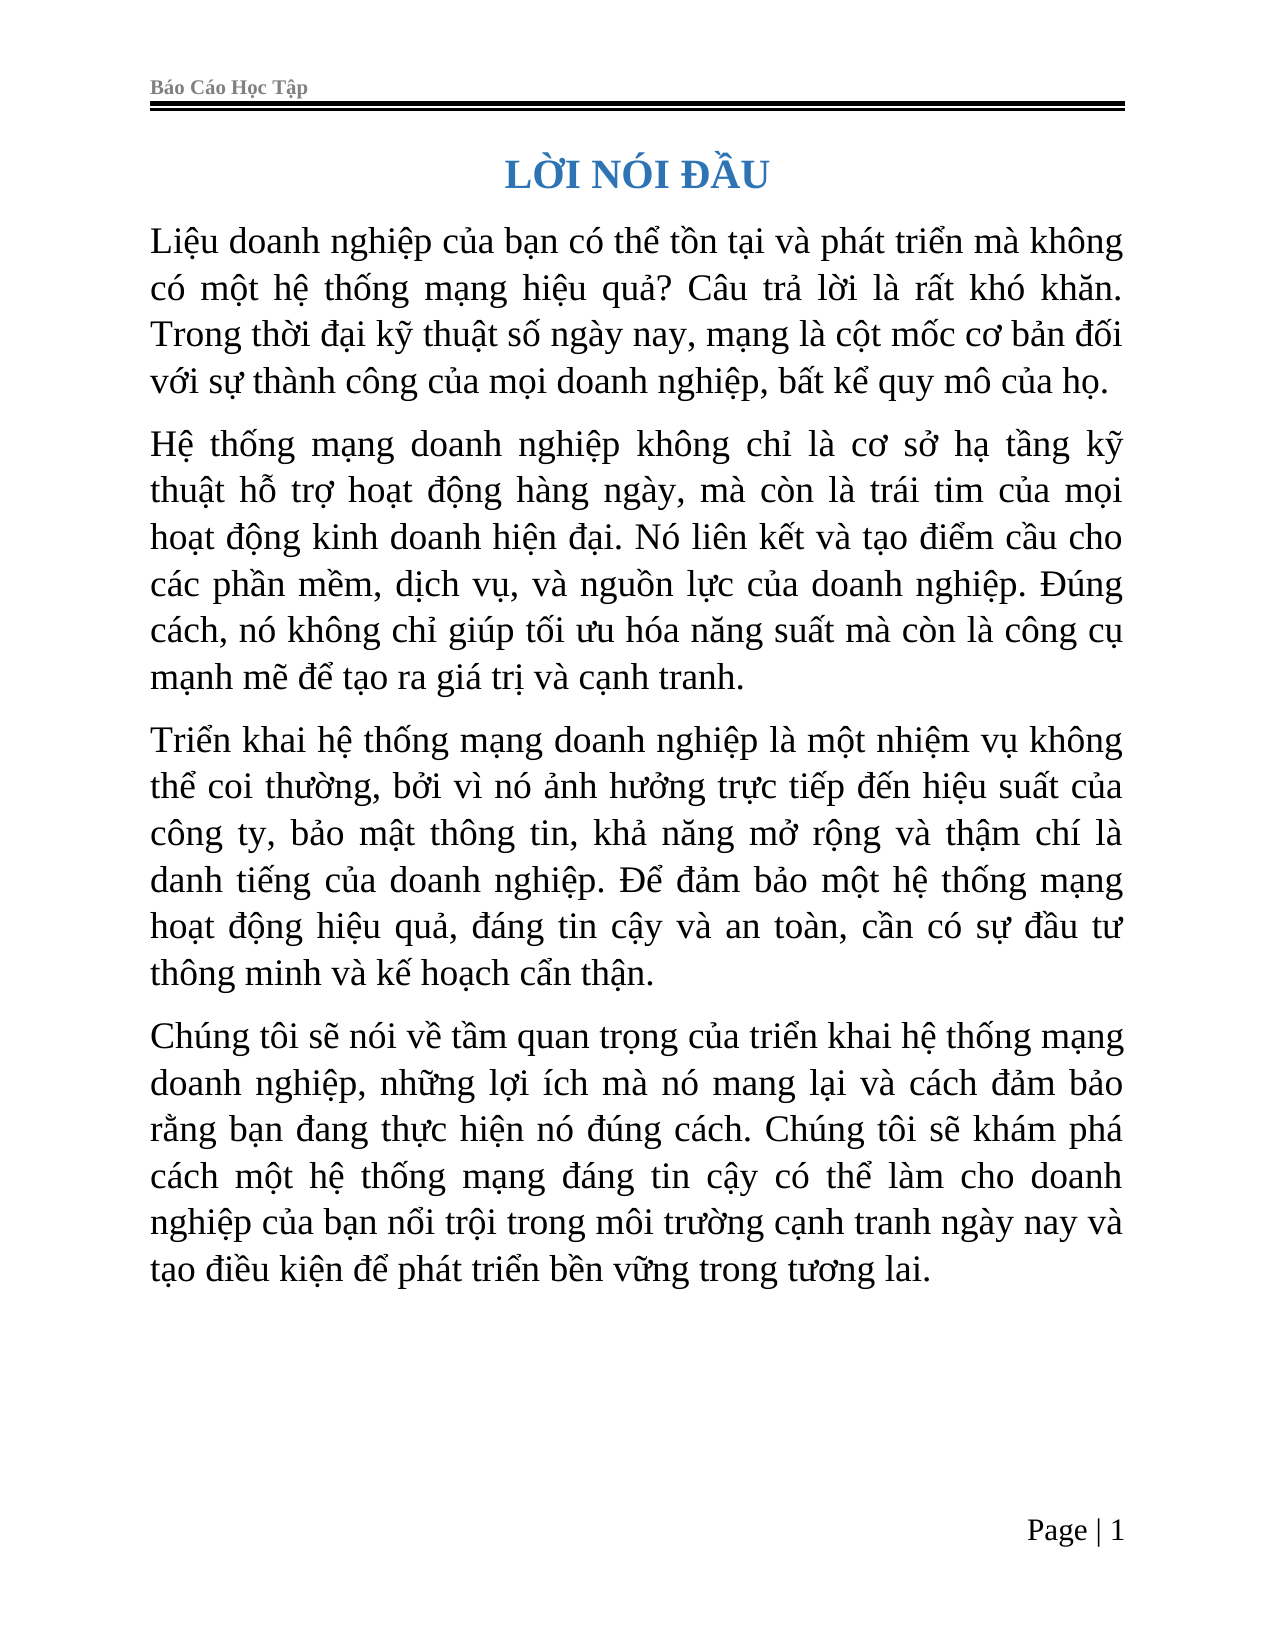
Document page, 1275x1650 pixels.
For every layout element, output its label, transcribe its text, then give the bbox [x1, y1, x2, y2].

text Liệu doanh nghiệp của bạn có thể tồn tại và phát triển mà không có một hệ thống mạng hiệu quả? Câu trả lời là rất khó khăn. Trong thời đại kỹ thuật số ngày nay, mạng là cột mốc cơ bản đối với sự thành công của mọi doanh nghiệp, bất kể quy mô của họ. [150, 218, 1125, 401]
text Chúng tôi sẽ nói về tầm quan trọng của triển khai hệ thống mạng doanh nghiệp, những lợi ích mà nó mang lại và cách đảm bảo rằng bạn đang thực hiện nó đúng cách. Chúng tôi sẽ khám phá cách một hệ thống mạng đáng tin cậy có thể làm cho doanh nghiệp của bạn nổi trội trong môi trường cạnh tranh ngày nay và tạo điều kiện để phát triển bền vững trong tương lai. [150, 1013, 1125, 1289]
text Hệ thống mạng doanh nghiệp không chỉ là cơ sở hạ tầng kỹ thuật hỗ trợ hoạt động hàng ngày, mà còn là trái tim của mọi hoạt động kinh doanh hiện đại. Nó liên kết và tạo điểm cầu cho các phần mềm, dịch vụ, và nguồn lực của doanh nghiệp. Đúng cách, nó không chỉ giúp tối ưu hóa năng suất mà còn là công cụ mạnh mẽ để tạo ra giá trị và cạnh tranh. [150, 421, 1125, 697]
text LỜI NÓI ĐẦU [150, 150, 1125, 198]
text Triển khai hệ thống mạng doanh nghiệp là một nhiệm vụ không thể coi thường, bởi vì nó ảnh hưởng trực tiếp đến hiệu suất của công ty, bảo mật thông tin, khả năng mở rộng và thậm chí là danh tiếng của doanh nghiệp. Để đảm bảo một hệ thống mạng hoạt động hiệu quả, đáng tin cậy và an toàn, cần có sự đầu tư thông minh và kế hoạch cẩn thận. [150, 717, 1125, 993]
